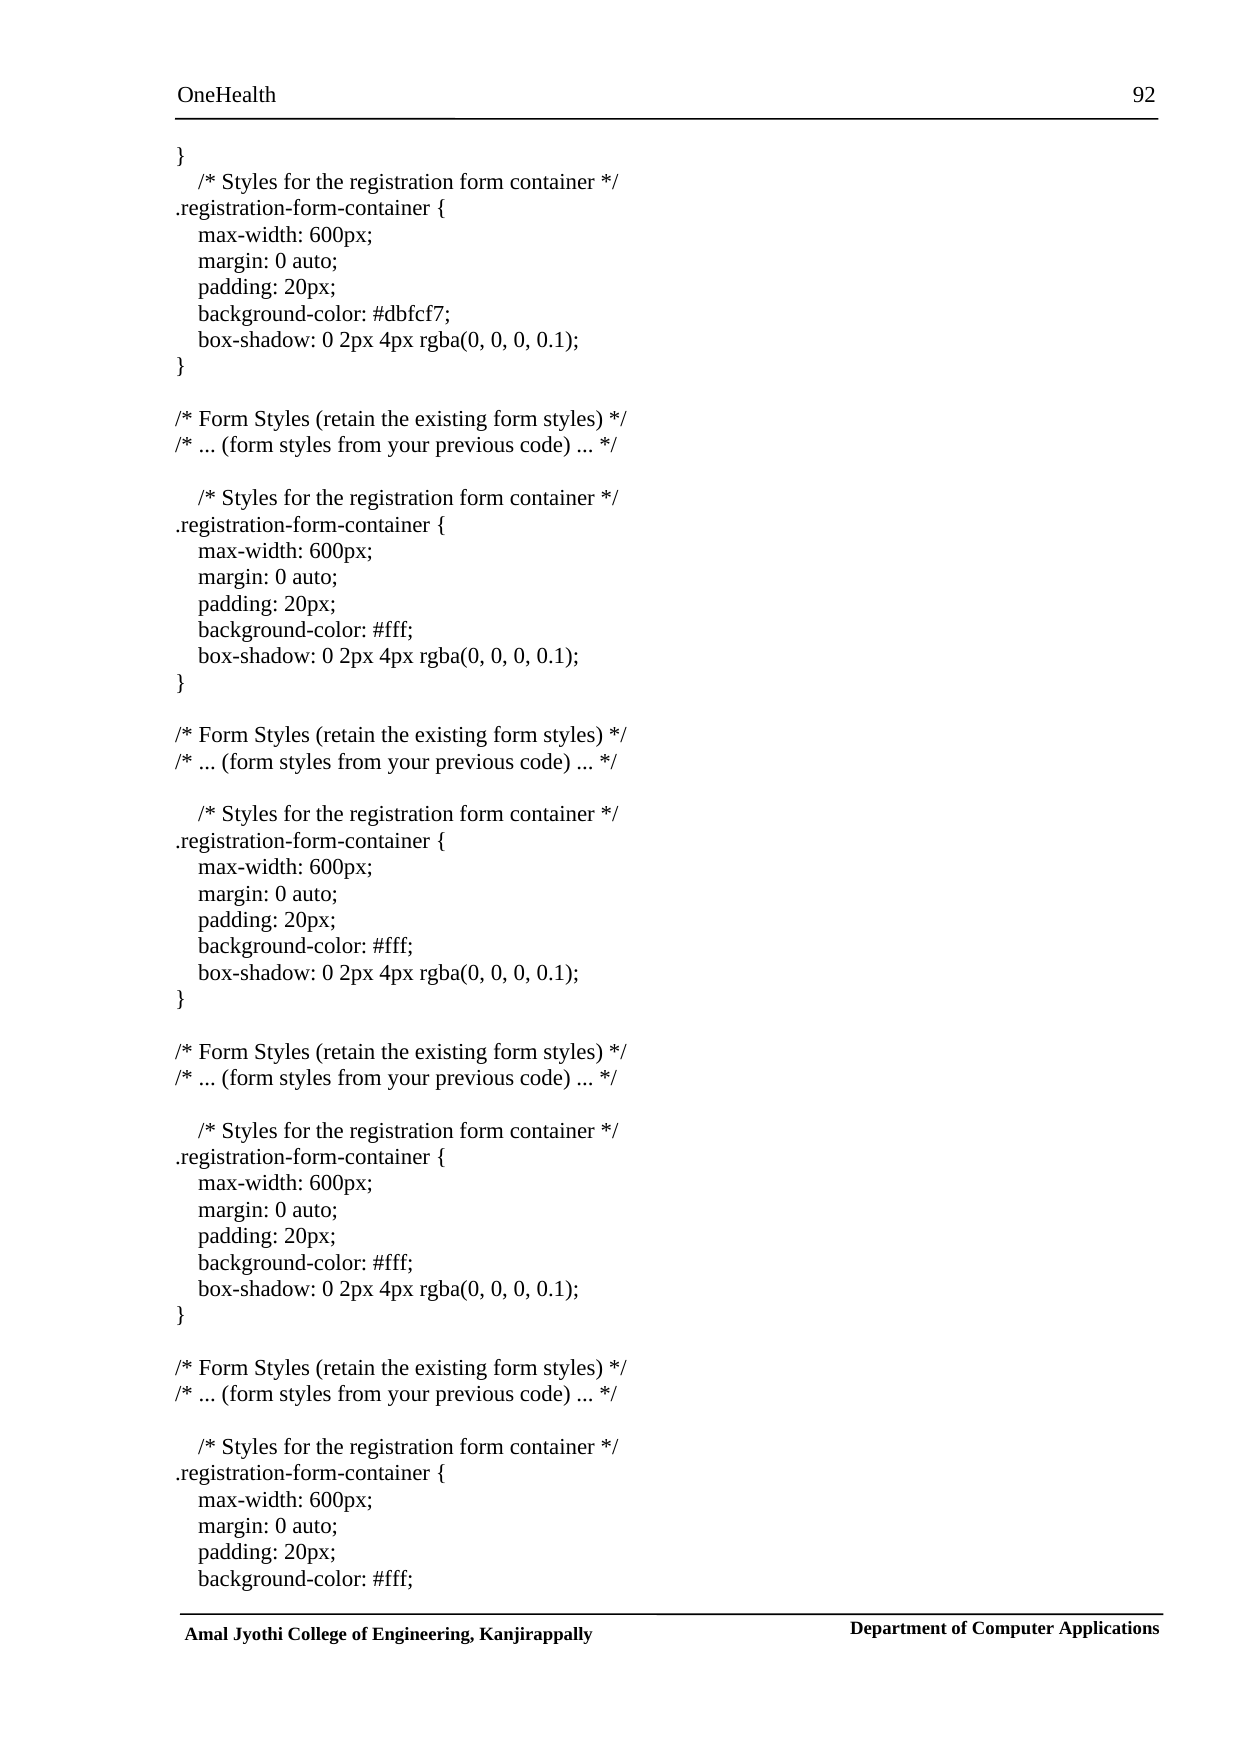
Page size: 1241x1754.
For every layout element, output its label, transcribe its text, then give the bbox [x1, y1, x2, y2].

text .registration-form-container { [175, 827, 1162, 853]
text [175, 1380, 1162, 1407]
text padding: 20px; [175, 590, 1162, 616]
text padding: 20px; [175, 1222, 1162, 1248]
text box-shadow: 0 2px 4px rgba(0, 0, 0, 0.1); [175, 1275, 1162, 1301]
text max-width: 600px; [175, 1169, 1162, 1196]
text max-width: 600px; [175, 537, 1162, 563]
text box-shadow: 0 2px 4px rgba(0, 0, 0, 0.1); [175, 959, 1162, 985]
text /* Styles for the registration form container */ [175, 168, 1162, 194]
text margin: 0 auto; [175, 563, 1162, 590]
text padding: 20px; [175, 906, 1162, 932]
text /* Form Styles (retain the existing form styles) */ [175, 1354, 1162, 1380]
text box-shadow: 0 2px 4px rgba(0, 0, 0, 0.1); [175, 642, 1162, 669]
text .registration-form-container { [175, 511, 1162, 537]
text max-width: 600px; [175, 853, 1162, 879]
text box-shadow: 0 2px 4px rgba(0, 0, 0, 0.1); [175, 326, 1162, 352]
text } [175, 1301, 1162, 1328]
text max-width: 600px; [175, 1486, 1162, 1512]
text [175, 1433, 1162, 1459]
text } [175, 669, 1162, 695]
text /* Form Styles (retain the existing form styles) */ [175, 721, 1162, 748]
text margin: 0 auto; [175, 1196, 1162, 1222]
text .registration-form-container { [175, 1143, 1162, 1169]
text /* Form Styles (retain the existing form styles) */ [175, 1038, 1162, 1064]
text background-color: #fff; [175, 1565, 1162, 1591]
text background-color: #fff; [175, 1248, 1162, 1275]
text .registration-form-container { [175, 1459, 1162, 1486]
text margin: 0 auto; [175, 247, 1162, 273]
text /* ... (form styles from your previous code) ... */ [175, 432, 1162, 458]
text background-color: #dbfcf7; [175, 300, 1162, 326]
text margin: 0 auto; [175, 1512, 1162, 1538]
text padding: 20px; [175, 1538, 1162, 1565]
text } [175, 142, 1162, 168]
text /* Styles for the registration form container */ [175, 801, 1162, 827]
text } [175, 352, 1162, 379]
text /* Form Styles (retain the existing form styles) */ [175, 405, 1162, 432]
text /* ... (form styles from your previous code) ... */ [175, 1064, 1162, 1090]
text background-color: #fff; [175, 932, 1162, 959]
text /* Styles for the registration form container */ [175, 1117, 1162, 1143]
text background-color: #fff; [175, 616, 1162, 642]
text max-width: 600px; [175, 221, 1162, 247]
text } [175, 985, 1162, 1011]
text /* Styles for the registration form container */ [175, 484, 1162, 511]
text padding: 20px; [175, 273, 1162, 300]
text .registration-form-container { [175, 194, 1162, 221]
text margin: 0 auto; [175, 879, 1162, 906]
text /* ... (form styles from your previous code) ... */ [175, 748, 1162, 774]
